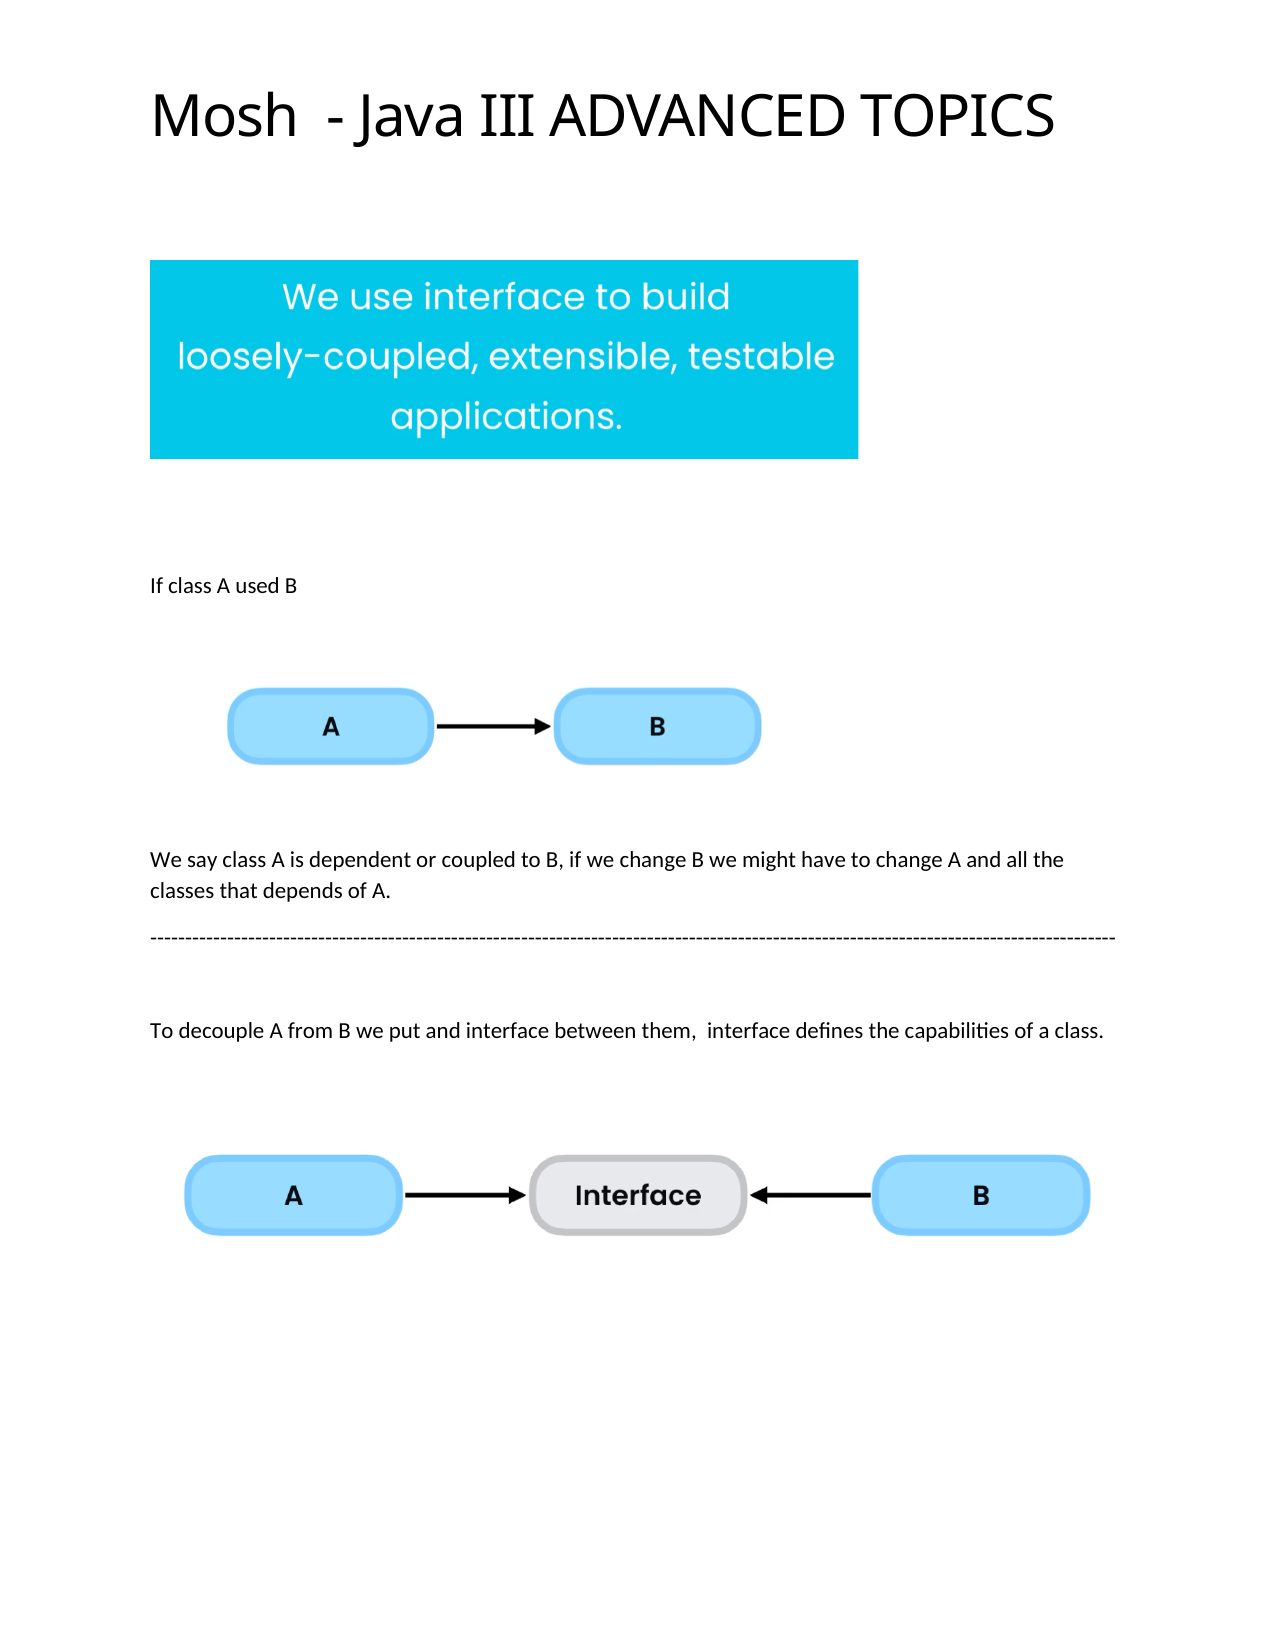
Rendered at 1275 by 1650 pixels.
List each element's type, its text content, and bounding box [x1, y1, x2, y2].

picture [150, 618, 844, 827]
text To decouple A from B we put and interface between them, interface defines the capabilities of a class. [150, 1016, 1125, 1044]
text If class A used B [150, 571, 1125, 599]
picture [150, 260, 859, 459]
text ------------------------------------------------------------------------------------------------------------------------------------------ [150, 923, 1125, 951]
picture [150, 1063, 1125, 1320]
text We say class A is dependent or coupled to B, if we change B we might have to change A and all the classes that depends of A. [150, 846, 1125, 904]
